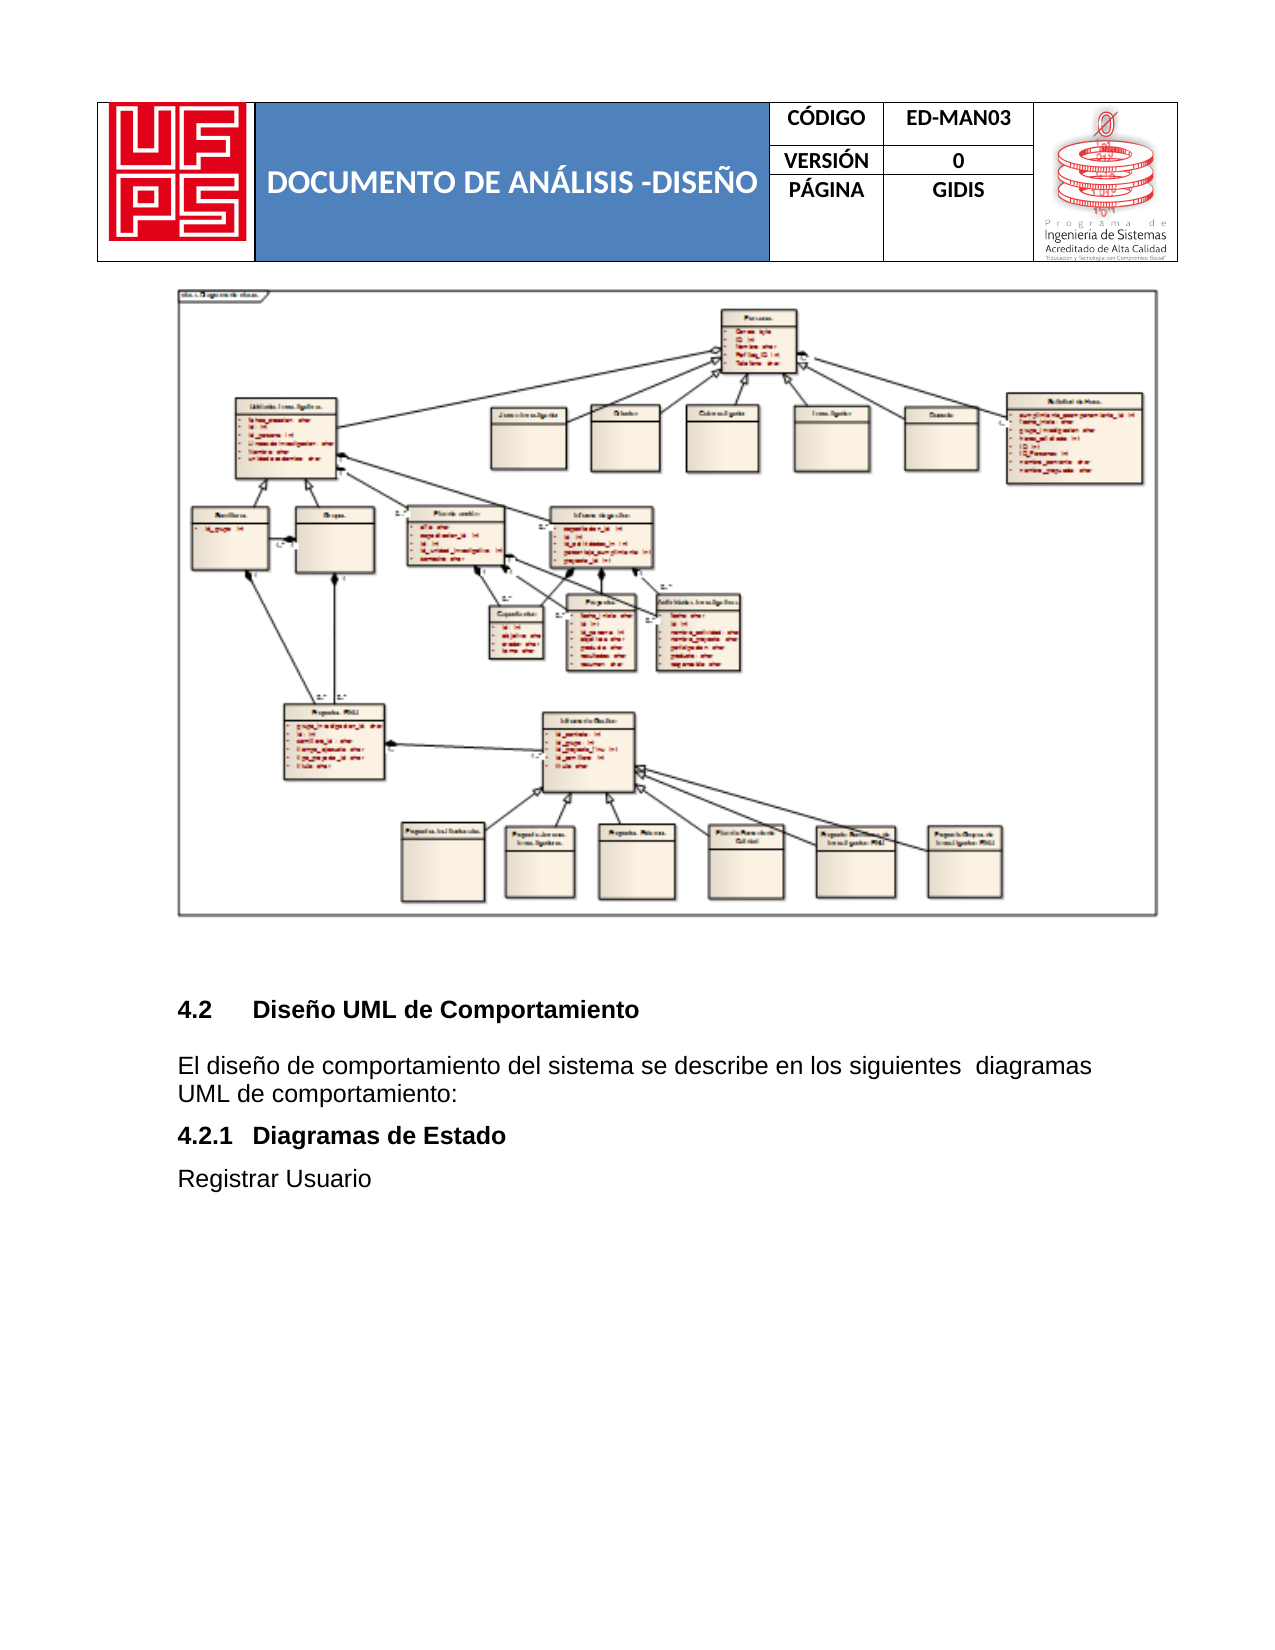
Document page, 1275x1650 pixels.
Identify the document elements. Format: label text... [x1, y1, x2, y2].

picture [1045, 102, 1166, 261]
list Diagramas de Estado [177, 1121, 1098, 1149]
text El diseño de comportamiento del sistema se describe en los siguientes diagramas UML de comportamiento: [177, 1051, 1098, 1108]
text Registrar Usuario [177, 1164, 1098, 1192]
list Diseño UML de Comportamiento [177, 996, 1098, 1024]
picture [108, 102, 247, 241]
picture [177, 289, 1160, 919]
